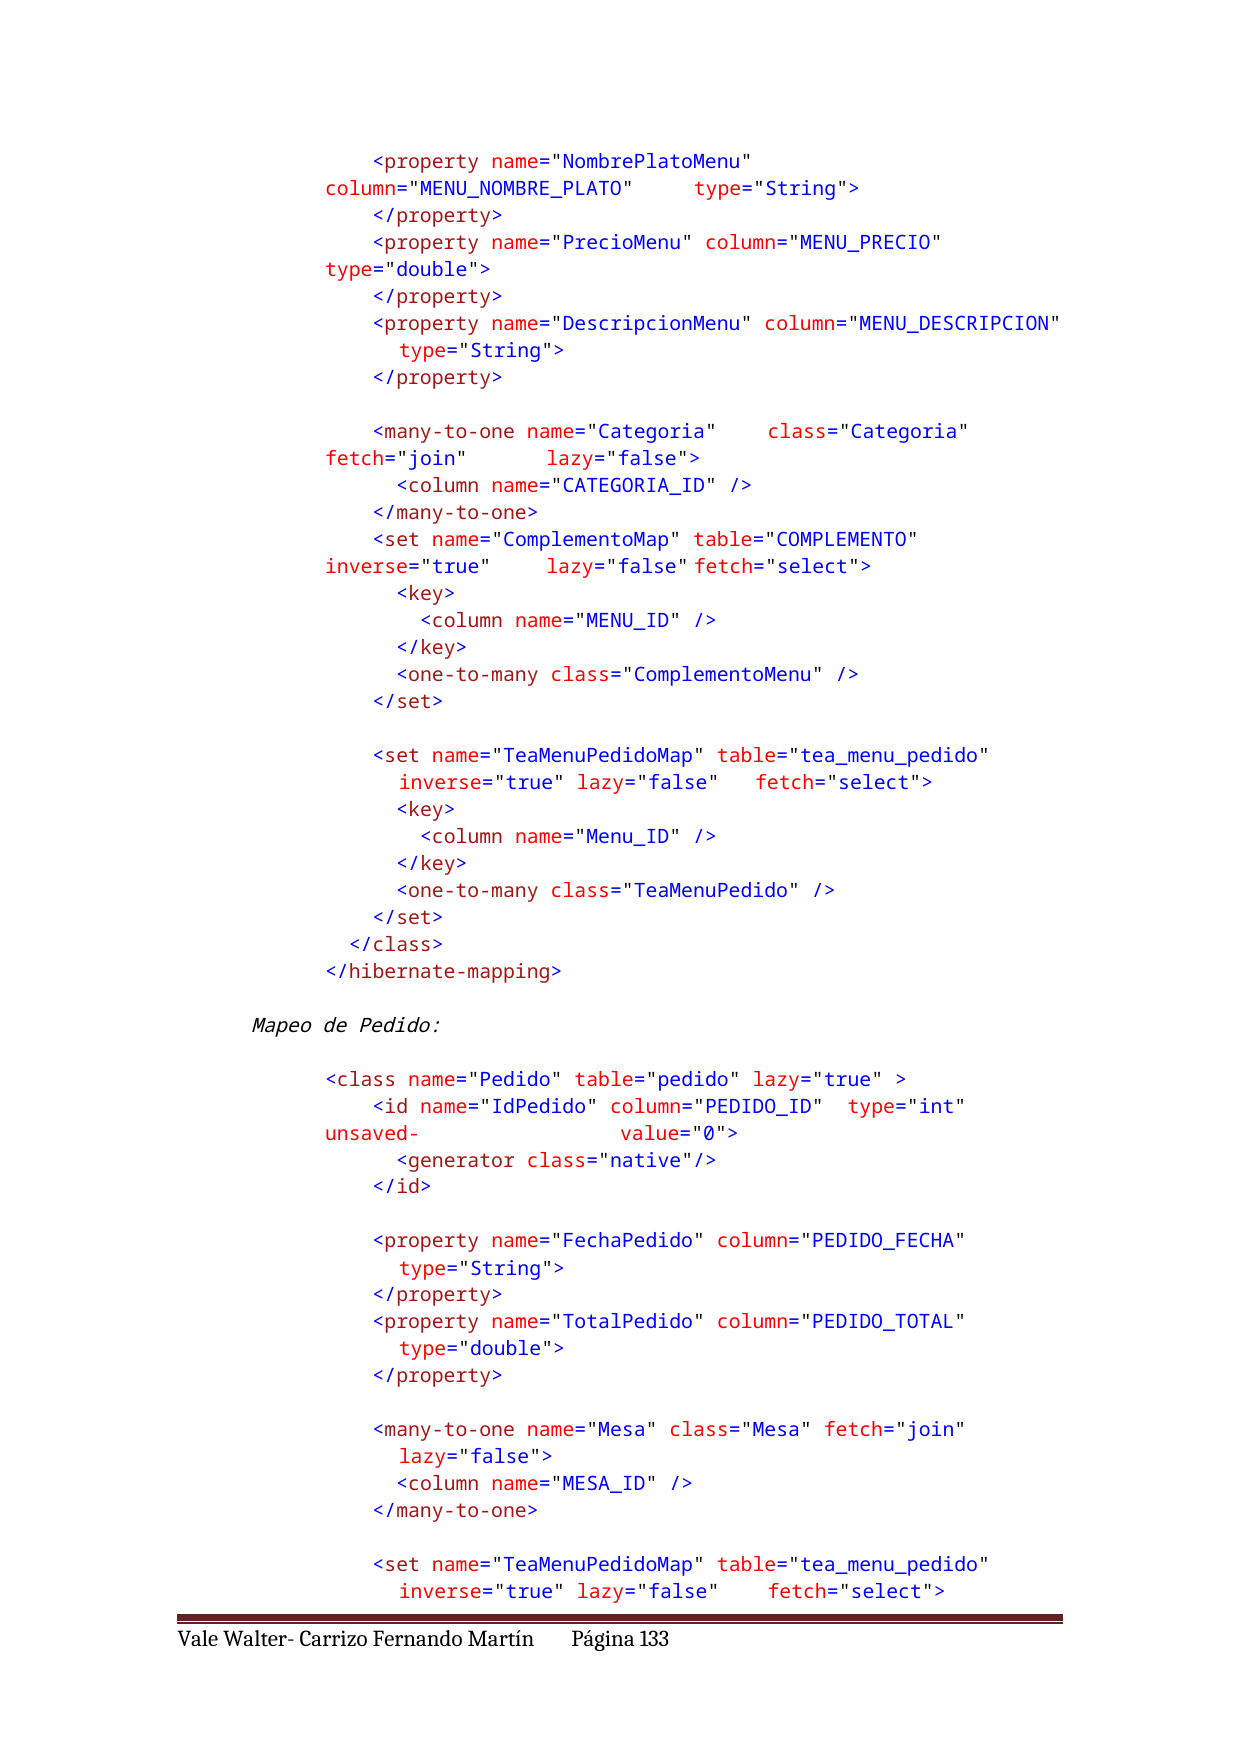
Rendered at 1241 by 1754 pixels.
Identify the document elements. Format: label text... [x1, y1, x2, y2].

text <property name="PrecioMenu" column="MENU_PRECIO" type="double"> [325, 228, 1063, 282]
text <key> [325, 795, 1063, 822]
text <id name="IdPedido" column="PEDIDO_ID" type="int" unsaved- value="0"> [325, 1092, 1063, 1146]
text <property name="FechaPedido" column="PEDIDO_FECHA" type="String"> [325, 1227, 1063, 1281]
text <set name="TeaMenuPedidoMap" table="tea_menu_pedido" inverse="true" lazy="false" fetch="select"> [325, 1551, 1063, 1604]
text </many-to-one> [325, 498, 1063, 525]
text <column name="MESA_ID" /> [325, 1469, 1063, 1497]
text </hibernate-mapping> [325, 957, 1063, 984]
text </key> [325, 633, 1063, 660]
text <column name="Menu_ID" /> [325, 822, 1063, 849]
text <property name="TotalPedido" column="PEDIDO_TOTAL" type="double"> [325, 1308, 1063, 1362]
text </class> [325, 930, 1063, 957]
text <set name="TeaMenuPedidoMap" table="tea_menu_pedido" inverse="true" lazy="false" fetch="select"> [325, 741, 1063, 795]
text </property> [325, 363, 1063, 390]
text <column name="MENU_ID" /> [325, 606, 1063, 633]
text </many-to-one> [325, 1497, 1063, 1523]
text </set> [325, 903, 1063, 930]
text <set name="ComplementoMap" table="COMPLEMENTO" inverse="true" lazy="false" fetch="select"> [325, 525, 1063, 579]
text <key> [325, 579, 1063, 606]
text </property> [325, 282, 1063, 309]
text <generator class="native"/> [325, 1146, 1063, 1173]
text <many-to-one name="Categoria" class="Categoria" fetch="join" lazy="false"> [325, 417, 1063, 471]
text <many-to-one name="Mesa" class="Mesa" fetch="join" lazy="false"> [325, 1416, 1063, 1469]
text Mapeo de Pedido: [177, 1011, 1063, 1038]
text <column name="CATEGORIA_ID" /> [325, 471, 1063, 498]
text <one-to-many class="TeaMenuPedido" /> [325, 876, 1063, 903]
text </property> [325, 1362, 1063, 1389]
text </key> [325, 849, 1063, 876]
text <property name="DescripcionMenu" column="MENU_DESCRIPCION" type="String"> [325, 309, 1063, 363]
text </id> [325, 1173, 1063, 1200]
text </set> [325, 687, 1063, 714]
text <class name="Pedido" table="pedido" lazy="true" > [325, 1065, 1063, 1092]
text <one-to-many class="ComplementoMenu" /> [325, 660, 1063, 687]
text </property> [325, 1281, 1063, 1308]
text </property> [325, 202, 1063, 228]
text <property name="NombrePlatoMenu" column="MENU_NOMBRE_PLATO" type="String"> [325, 148, 1063, 202]
